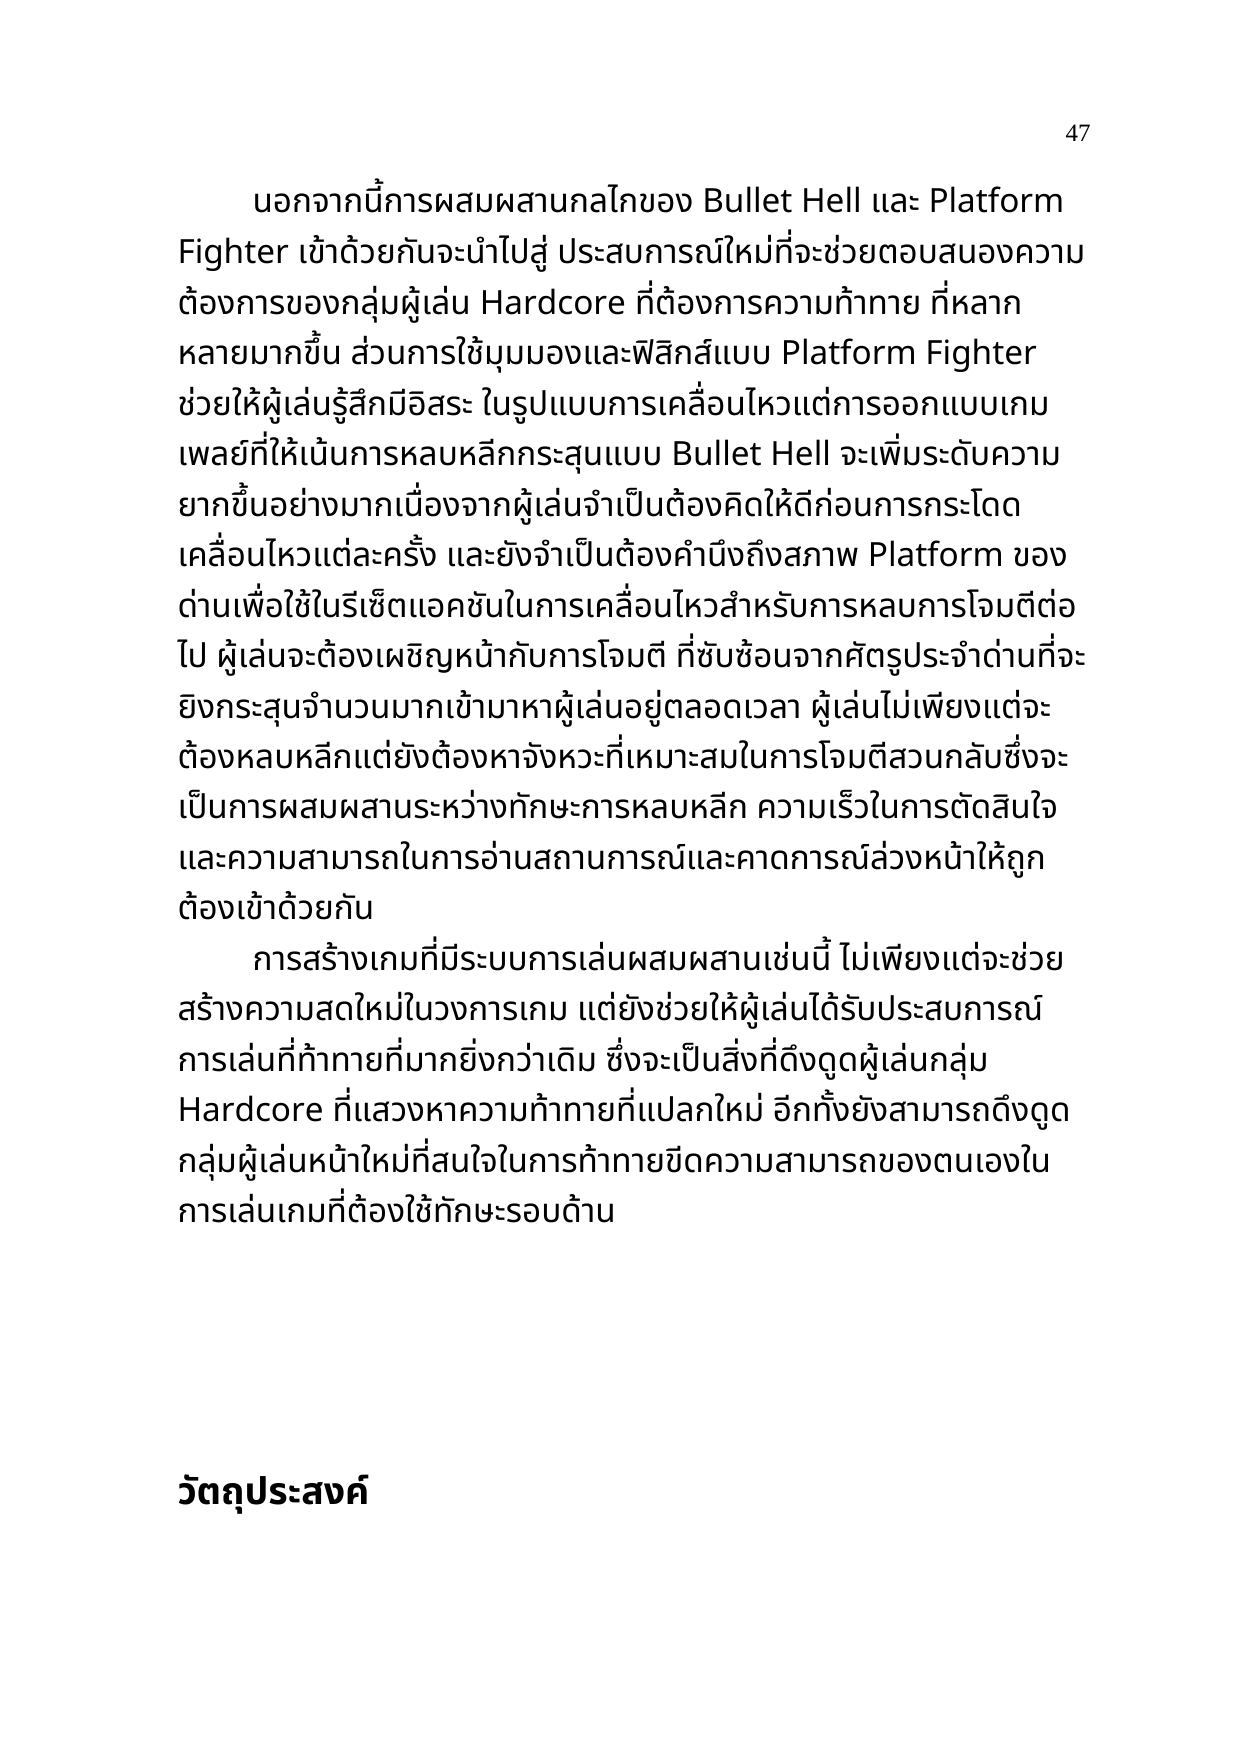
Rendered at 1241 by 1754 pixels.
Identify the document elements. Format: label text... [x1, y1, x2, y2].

text วัตถุประสงค์ [177, 1464, 1090, 1521]
text การสร้างเกมที่มีระบบการเล่นผสมผสานเช่นนี้ ไม่เพียงแต่จะช่วยสร้างความสดใหม่ในวงการเกม แต่ยังช่วยให้ผู้เล่นได้รับประสบการณ์การเล่นที่ท้าทายที่มากยิ่งกว่าเดิม ซึ่งจะเป็นสิ่งที่ดึงดูดผู้เล่นกลุ่ม Hardcore ที่แสวงหาความท้าทายที่แปลกใหม่ อีกทั้งยังสามารถดึงดูดกลุ่มผู้เล่นหน้าใหม่ที่สนใจในการท้าทายขีดความสามารถของตนเองในการเล่นเกมที่ต้องใช้ทักษะรอบด้าน [177, 935, 1090, 1237]
text นอกจากนี้การผสมผสานกลไกของ Bullet Hell และ Platform Fighter เข้าด้วยกันจะนำไปสู่ ประสบการณ์ใหม่ที่จะช่วยตอบสนองความต้องการของกลุ่มผู้เล่น Hardcore ที่ต้องการความท้าทาย ที่หลากหลายมากขึ้น ส่วนการใช้มุมมองและฟิสิกส์แบบ Platform Fighter ช่วยให้ผู้เล่นรู้สึกมีอิสระ ในรูปแบบการเคลื่อนไหวแต่การออกแบบเกมเพลย์ที่ให้เน้นการหลบหลีกกระสุนแบบ Bullet Hell จะเพิ่มระดับความยากขึ้นอย่างมากเนื่องจากผู้เล่นจำเป็นต้องคิดให้ดีก่อนการกระโดดเคลื่อนไหวแต่ละครั้ง และยังจำเป็นต้องคำนึงถึงสภาพ Platform ของด่านเพื่อใช้ในรีเซ็ตแอคชันในการเคลื่อนไหวสำหรับการหลบการโจมตีต่อไป ผู้เล่นจะต้องเผชิญหน้ากับการโจมตี ที่ซับซ้อนจากศัตรูประจำด่านที่จะยิงกระสุนจำนวนมากเข้ามาหาผู้เล่นอยู่ตลอดเวลา ผู้เล่นไม่เพียงแต่จะต้องหลบหลีกแต่ยังต้องหาจังหวะที่เหมาะสมในการโจมตีสวนกลับซึ่งจะเป็นการผสมผสานระหว่างทักษะการหลบหลีก ความเร็วในการตัดสินใจ และความสามารถในการอ่านสถานการณ์และคาดการณ์ล่วงหน้าให้ถูกต้องเข้าด้วยกัน [177, 177, 1090, 935]
